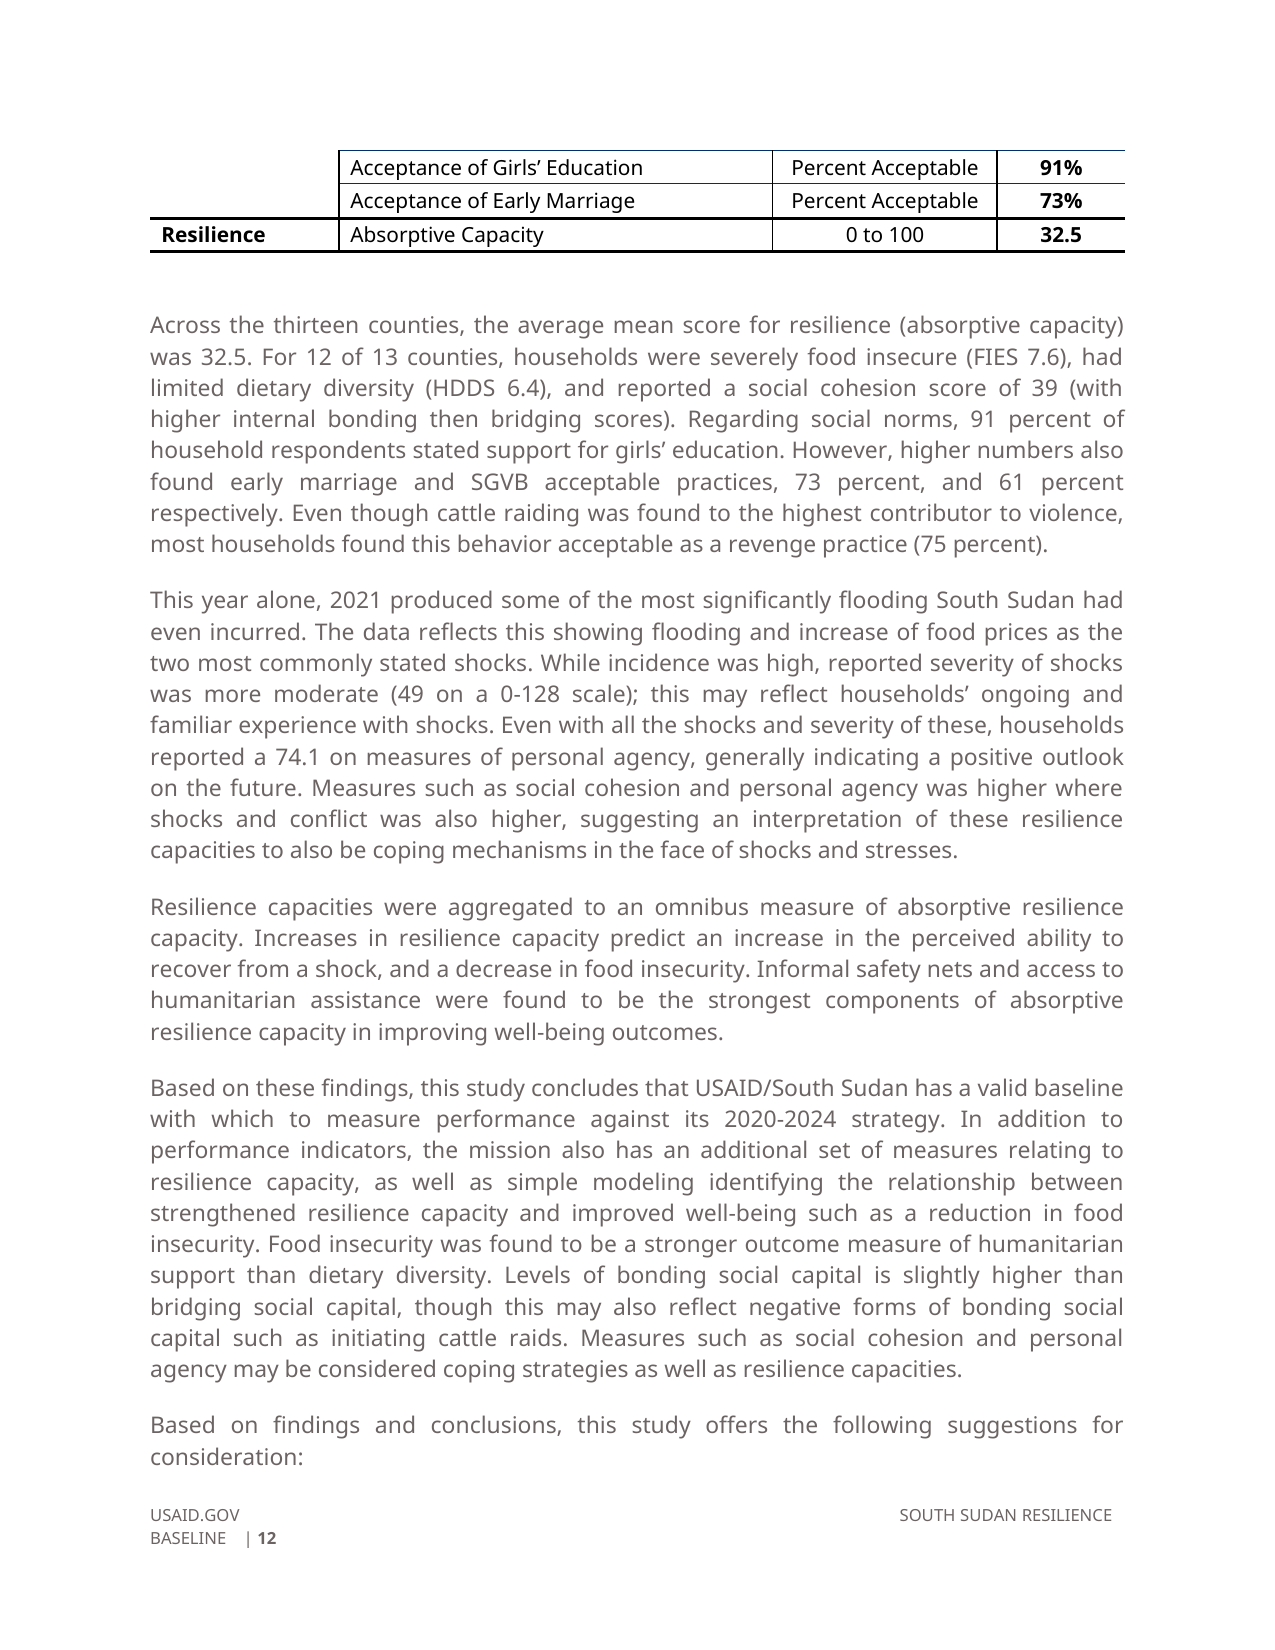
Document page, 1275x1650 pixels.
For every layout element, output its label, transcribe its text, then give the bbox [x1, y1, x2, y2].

table_cell Acceptance of Early Marriage [340, 184, 772, 217]
table_cell Percent Acceptable [773, 184, 996, 217]
table_cell 32.5 [998, 220, 1125, 250]
text Resilience capacities were aggregated to an omnibus measure of absorptive resilience capacity. Increases in resilience capacity predict an increase in the perceived ability to recover from a shock, and a decrease in food insecurity. Informal safety nets and access to humanitarian assistance were found to be the strongest components of absorptive resilience capacity in improving well-being outcomes. [150, 891, 1125, 1047]
text Based on findings and conclusions, this study offers the following suggestions for consideration: [150, 1409, 1125, 1472]
table_cell 0 to 100 [773, 220, 996, 250]
table_cell 91% [998, 151, 1125, 183]
table_cell Percent Acceptable [773, 151, 996, 183]
text Across the thirteen counties, the average mean score for resilience (absorptive capacity) was 32.5. For 12 of 13 counties, households were severely food insecure (FIES 7.6), had limited dietary diversity (HDDS 6.4), and reported a social cohesion score of 39 (with higher internal bonding then bridging scores). Regarding social norms, 91 percent of household respondents stated support for girls’ education. However, higher numbers also found early marriage and SGVB acceptable practices, 73 percent, and 61 percent respectively. Even though cattle raiding was found to the highest contributor to violence, most households found this behavior acceptable as a revenge practice (75 percent). [150, 309, 1125, 559]
text Based on these findings, this study concludes that USAID/South Sudan has a valid baseline with which to measure performance against its 2020-2024 strategy. In addition to performance indicators, the mission also has an additional set of measures relating to resilience capacity, as well as simple modeling identifying the relationship between strengthened resilience capacity and improved well-being such as a reduction in food insecurity. Food insecurity was found to be a stronger outcome measure of humanitarian support than dietary diversity. Levels of bonding social capital is slightly higher than bridging social capital, though this may also reflect negative forms of bonding social capital such as initiating cattle raids. Measures such as social cohesion and personal agency may be considered coping strategies as well as resilience capacities. [150, 1072, 1125, 1384]
table_cell Acceptance of Girls’ Education [340, 151, 772, 183]
table_cell Resilience [150, 220, 338, 250]
text This year alone, 2021 produced some of the most significantly flooding South Sudan had even incurred. The data reflects this showing flooding and increase of food prices as the two most commonly stated shocks. While incidence was high, reported severity of shocks was more moderate (49 on a 0-128 scale); this may reflect households’ ongoing and familiar experience with shocks. Even with all the shocks and severity of these, households reported a 74.1 on measures of personal agency, generally indicating a positive outlook on the future. Measures such as social cohesion and personal agency was higher where shocks and conflict was also higher, suggesting an interpretation of these resilience capacities to also be coping mechanisms in the face of shocks and stresses. [150, 584, 1125, 866]
table_cell Absorptive Capacity [340, 220, 772, 250]
table_cell 73% [998, 184, 1125, 217]
